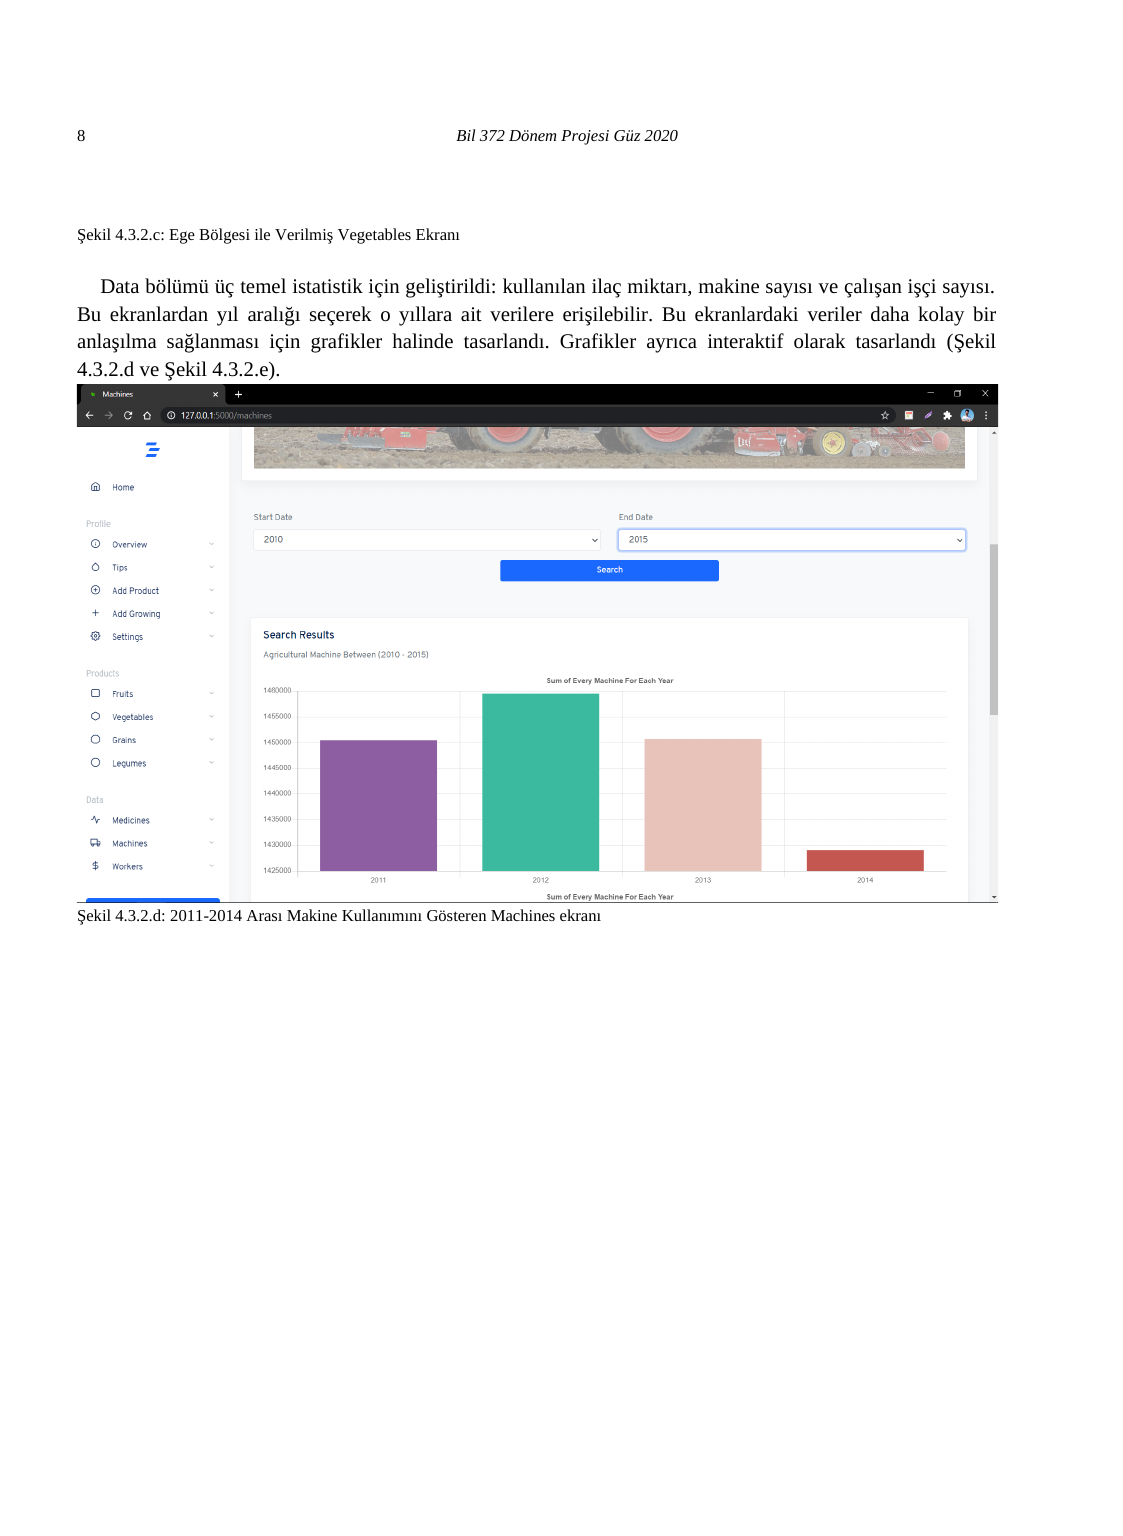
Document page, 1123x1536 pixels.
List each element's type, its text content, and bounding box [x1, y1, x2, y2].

text Şekil 4.3.2.c: Ege Bölgesi ile Verilmiş Vegetables Ekranı [77, 225, 998, 244]
text Şekil 4.3.2.d: 2011-2014 Arası Makine Kullanımını Gösteren Machines ekranı [77, 903, 998, 925]
text Data bölümü üç temel istatistik için geliştirildi: kullanılan ilaç miktarı, makine sayısı ve çalışan işçi sayısı. Bu ekranlardan yıl aralığı seçerek o yıllara ait verilere erişilebilir. Bu ekranlardaki veriler daha kolay bir anlaşılma sağlanması için grafikler halinde tasarlandı. Grafikler ayrıca interaktif olarak tasarlandı (Şekil 4.3.2.d ve Şekil 4.3.2.e). [77, 274, 998, 381]
picture [76, 384, 999, 903]
